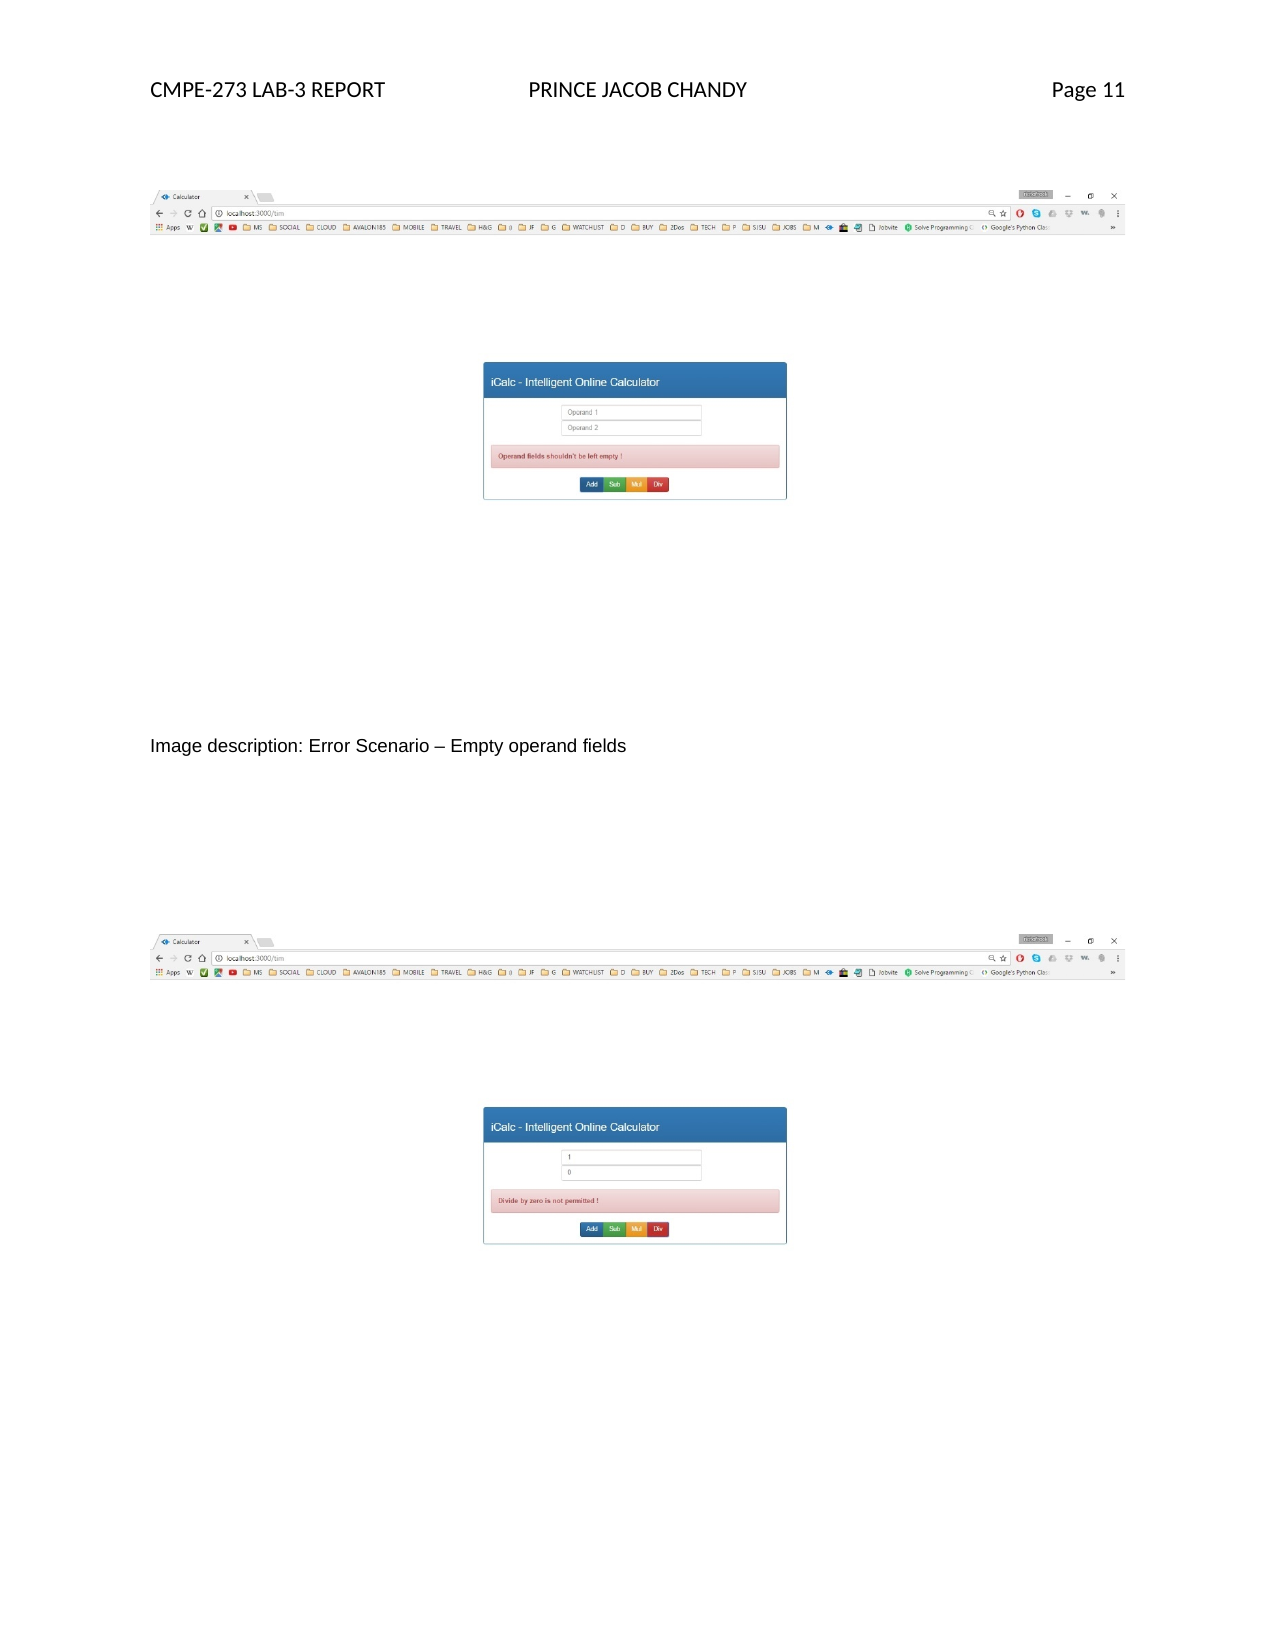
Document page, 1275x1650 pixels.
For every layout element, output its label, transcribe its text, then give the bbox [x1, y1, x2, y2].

text Image description: Error Scenario – Empty operand fields [150, 735, 1125, 757]
picture [150, 190, 1125, 717]
picture [150, 934, 1125, 1461]
